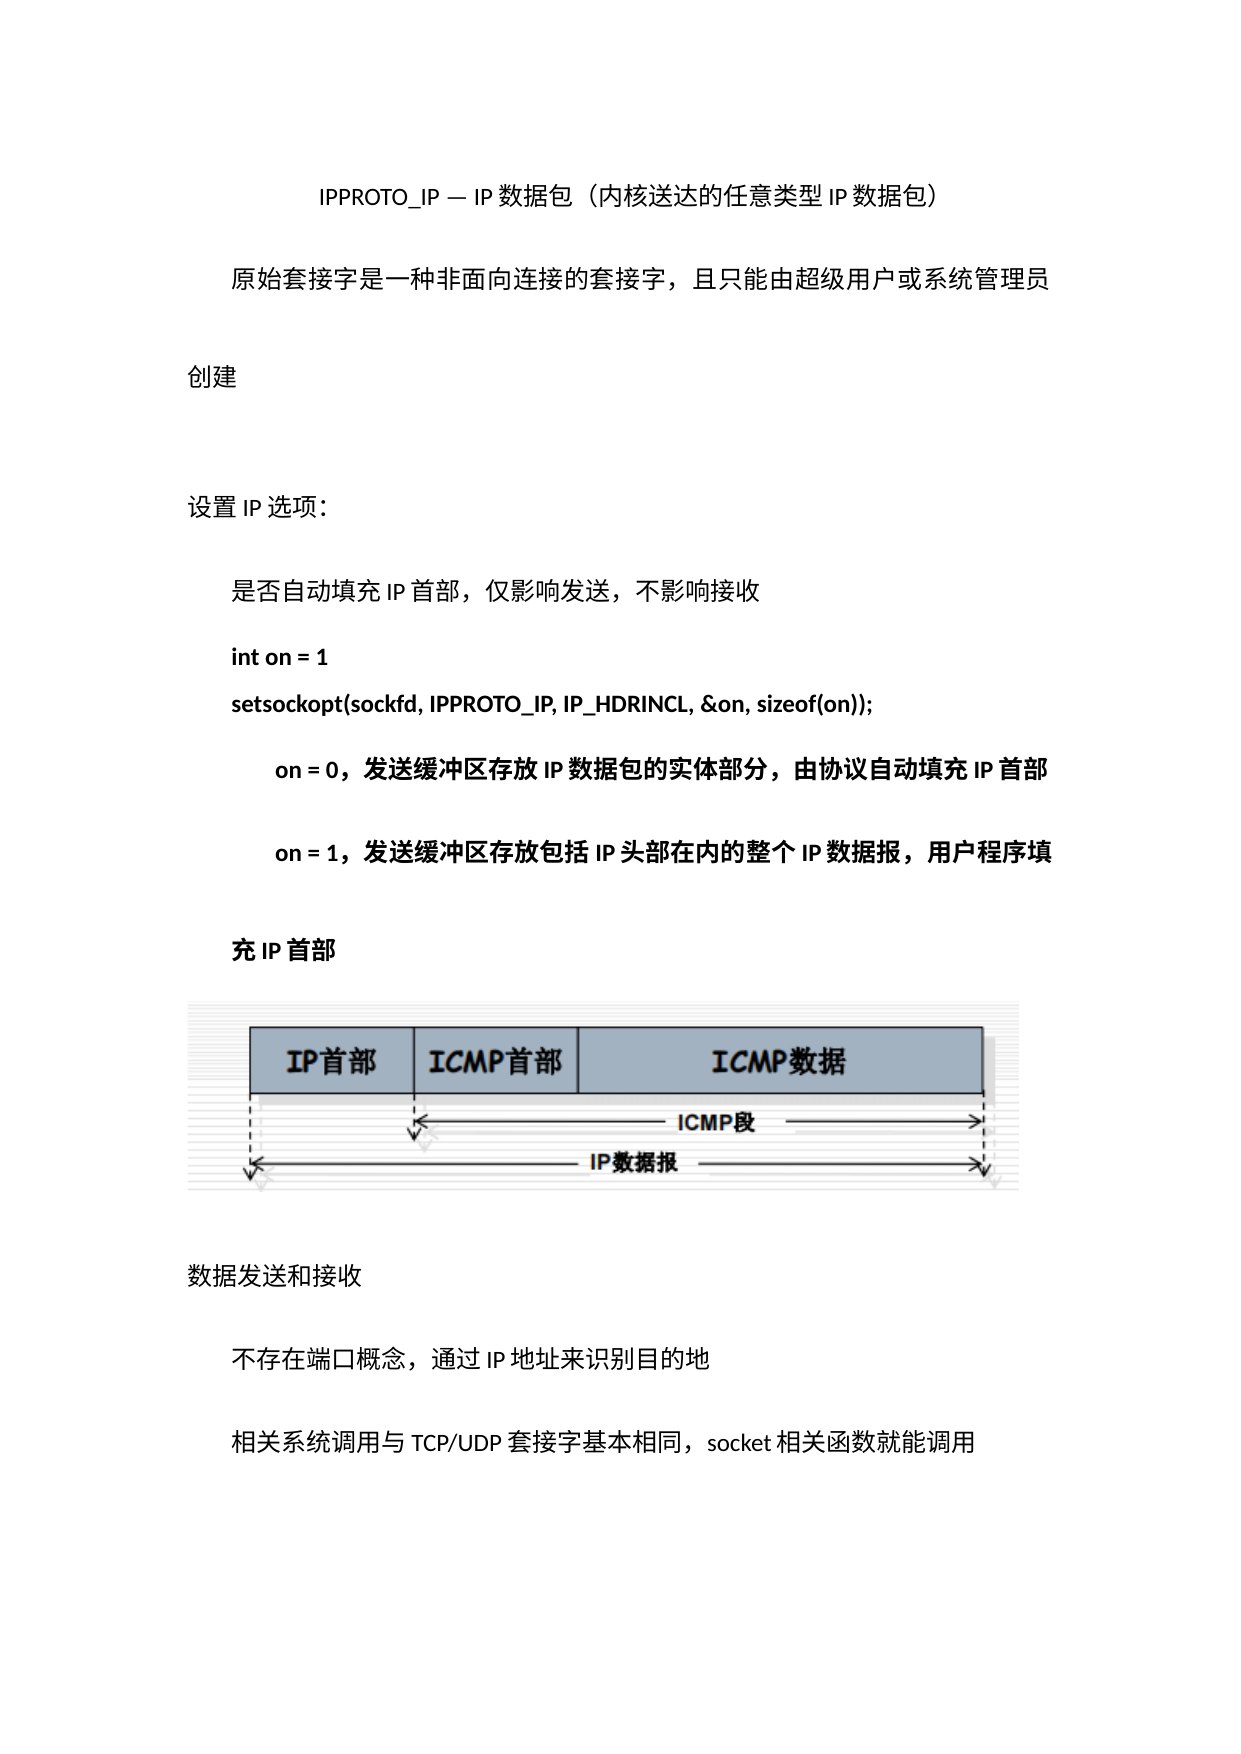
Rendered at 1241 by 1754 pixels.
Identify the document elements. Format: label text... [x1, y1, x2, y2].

text 原始套接字是一种非面向连接的套接字，且只能由超级用户或系统管理员创建 [187, 245, 1053, 408]
text 数据发送和接收 [187, 1242, 1053, 1307]
picture [187, 1001, 1019, 1192]
text on = 1，发送缓冲区存放包括IP头部在内的整个IP数据报，用户程序填充IP首部 [231, 818, 1053, 981]
text setsockopt(sockfd, IPPROTO_IP, IP_HDRINCL, &on, sizeof(on)); [187, 687, 1053, 720]
text 是否自动填充IP首部，仅影响发送，不影响接收 [187, 557, 1053, 622]
text on = 0，发送缓冲区存放IP数据包的实体部分，由协议自动填充IP首部 [231, 735, 1053, 800]
text 相关系统调用与TCP/UDP套接字基本相同，socket相关函数就能调用 [187, 1408, 1053, 1473]
text 设置IP选项： [187, 473, 1053, 538]
text 不存在端口概念，通过IP地址来识别目的地 [187, 1325, 1053, 1390]
text IPPROTO_IP — IP数据包（内核送达的任意类型IP数据包） [275, 162, 1053, 227]
text int on = 1 [187, 640, 1053, 672]
